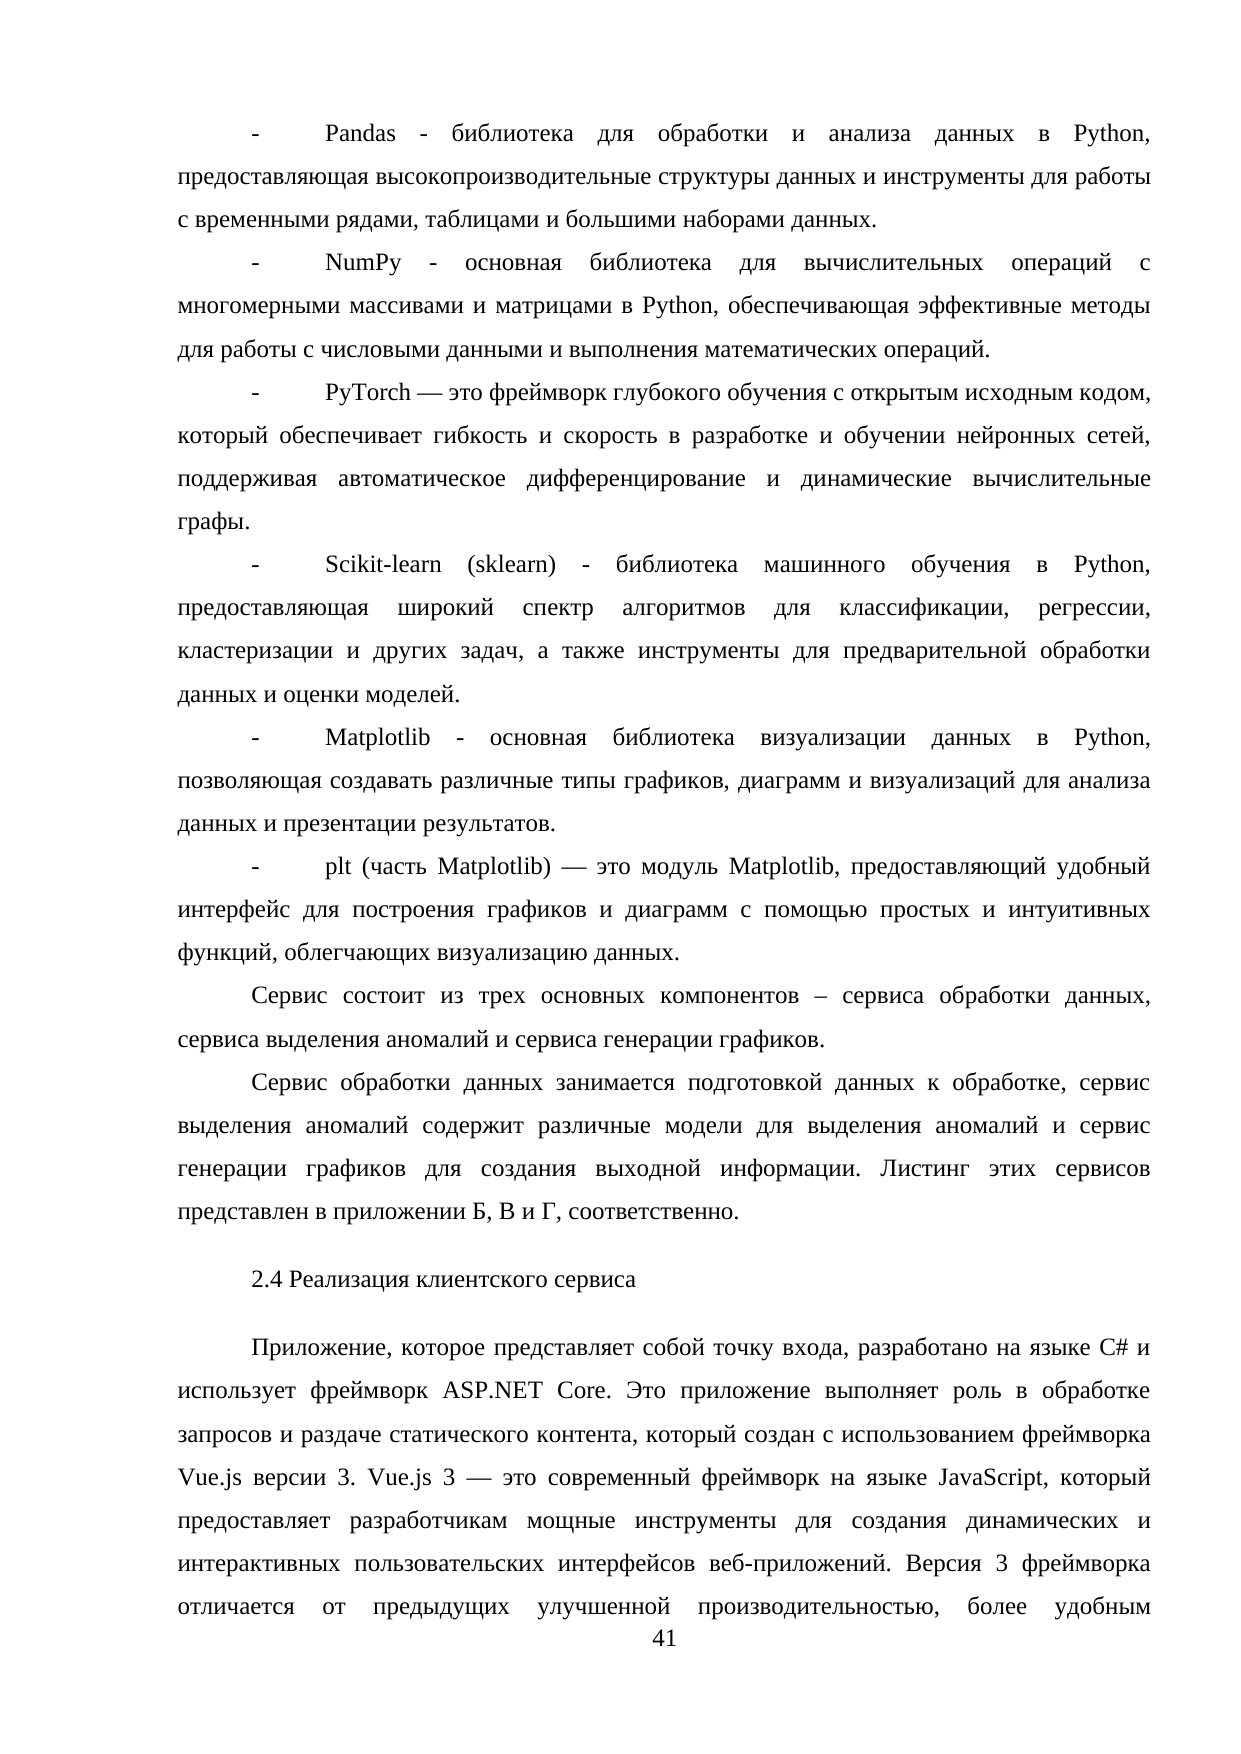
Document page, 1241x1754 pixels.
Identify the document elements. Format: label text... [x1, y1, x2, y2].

list Matplotlib - основная библиотека визуализации данных в Python, позволяющая создавать различные типы графиков, диаграмм и визуализаций для анализа данных и презентации результатов. [177, 722, 1152, 837]
list Scikit-learn (sklearn) - библиотека машинного обучения в Python, предоставляющая широкий спектр алгоритмов для классификации, регрессии, кластеризации и других задач, а также инструменты для предварительной обработки данных и оценки моделей. [177, 549, 1152, 707]
list PyTorch — это фреймворк глубокого обучения с открытым исходным кодом, который обеспечивает гибкость и скорость в разработке и обучении нейронных сетей, поддерживая автоматическое дифференцирование и динамические вычислительные графы. [177, 377, 1152, 535]
list NumPy - основная библиотека для вычислительных операций с многомерными массивами и матрицами в Python, обеспечивающая эффективные методы для работы с числовыми данными и выполнения математических операций. [177, 247, 1152, 362]
text Сервис состоит из трех основных компонентов – сервиса обработки данных, сервиса выделения аномалий и сервиса генерации графиков. [177, 981, 1152, 1052]
text Сервис обработки данных занимается подготовкой данных к обработке, сервис выделения аномалий содержит различные модели для выделения аномалий и сервис генерации графиков для создания выходной информации. Листинг этих сервисов представлен в приложении Б, В и Г, соответственно. [177, 1067, 1152, 1225]
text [177, 1332, 1152, 1620]
list plt (часть Matplotlib) — это модуль Matplotlib, предоставляющий удобный интерфейс для построения графиков и диаграмм с помощью простых и интуитивных функций, облегчающих визуализацию данных. [177, 851, 1152, 966]
text 2.4 Реализация клиентского сервиса [251, 1264, 1152, 1293]
list Pandas - библиотека для обработки и анализа данных в Python, предоставляющая высокопроизводительные структуры данных и инструменты для работы с временными рядами, таблицами и большими наборами данных. [177, 118, 1152, 233]
